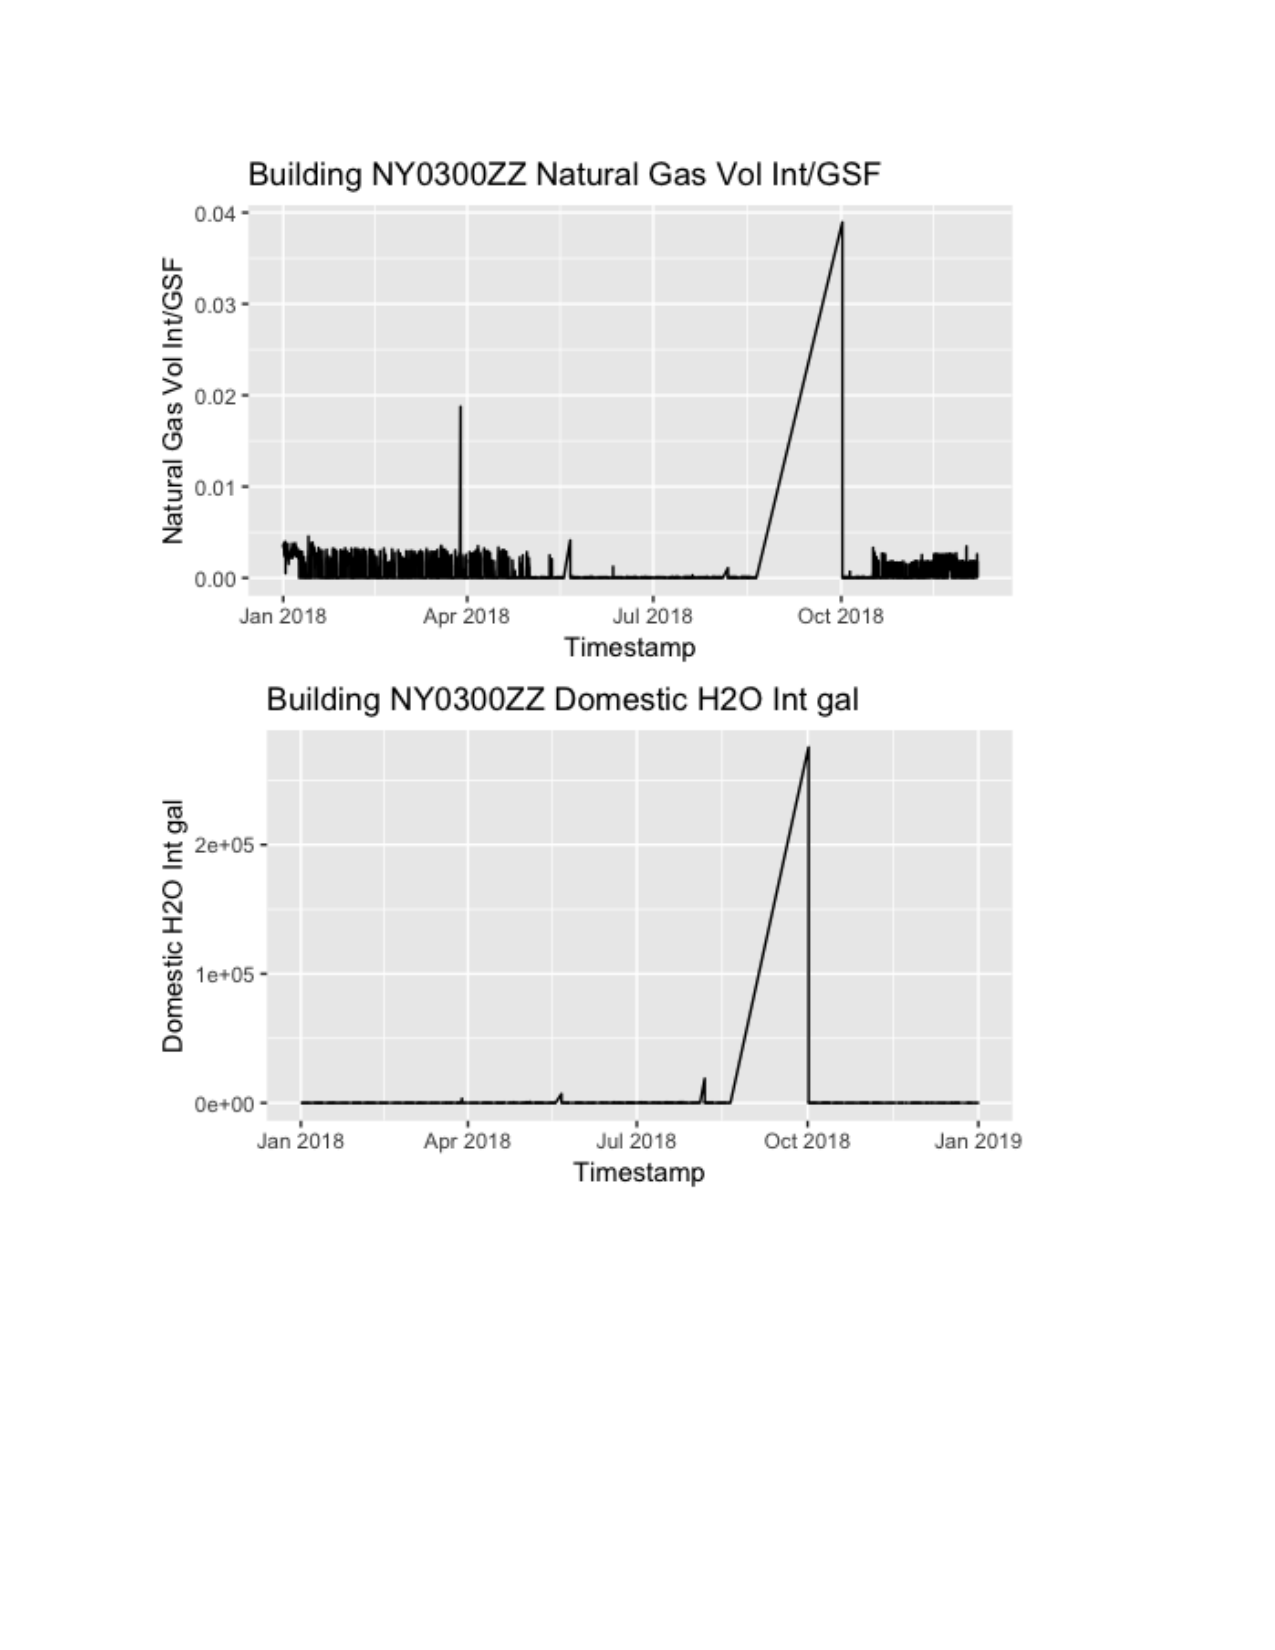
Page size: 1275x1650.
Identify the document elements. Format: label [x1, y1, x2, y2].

picture [150, 150, 1025, 1200]
